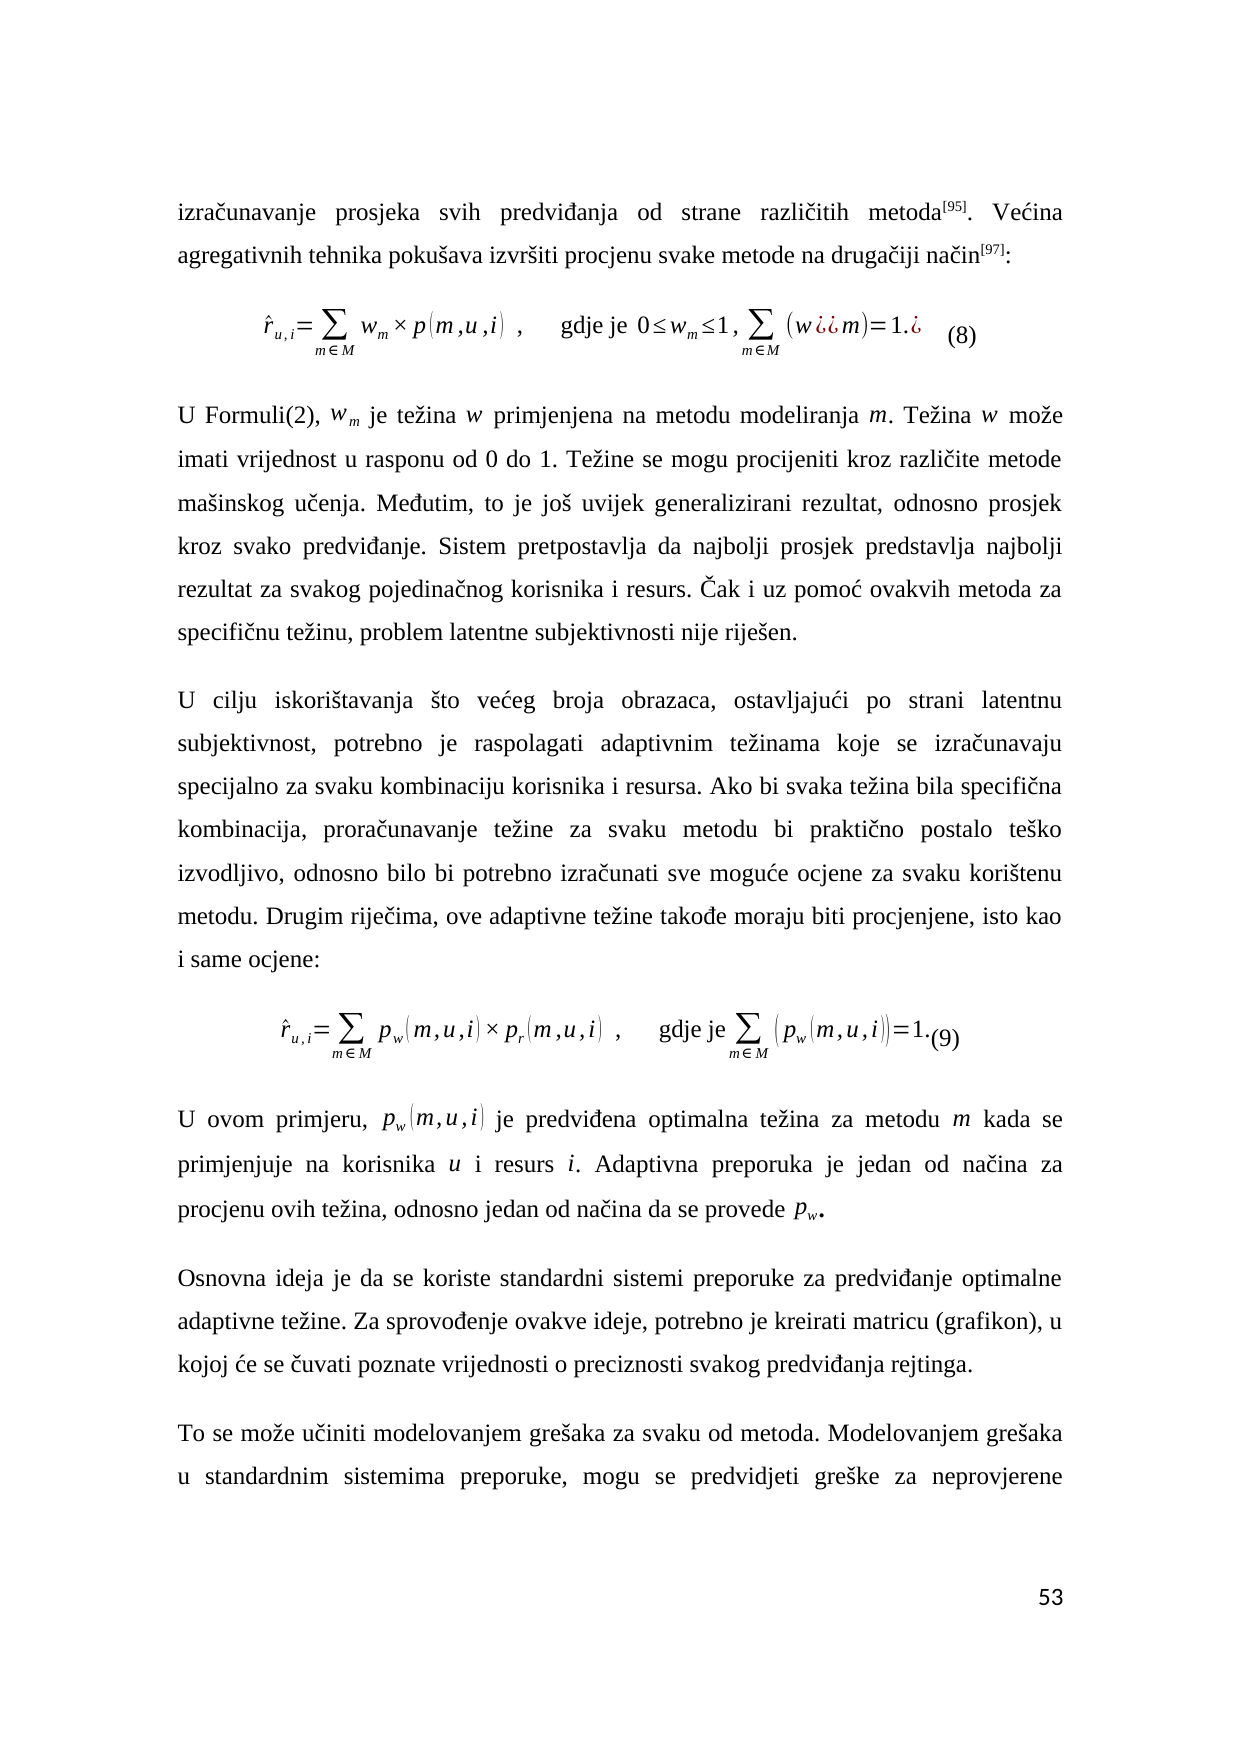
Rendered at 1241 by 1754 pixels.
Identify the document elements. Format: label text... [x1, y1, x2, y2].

text (8) [177, 309, 1063, 359]
text U cilju iskorištavanja što većeg broja obrazaca, ostavljajući po strani latentnu subjektivnost, potrebno je raspolagati adaptivnim težinama koje se izračunavaju specijalno za svaku kombinaciju korisnika i resursa. Ako bi svaka težina bila specifična kombinacija, proračunavanje težine za svaku metodu bi praktično postalo teško izvodljivo, odnosno bilo bi potrebno izračunati sve moguće ocjene za svaku korištenu metodu. Drugim riječima, ove adaptivne težine takođe moraju biti procjenjene, isto kao i same ocjene: [177, 685, 1063, 973]
text U ovom primjeru, je predviđena optimalna težina za metodu kada se primjenjuje na korisnika i resurs . Adaptivna preporuka je jedan od načina za procjenu ovih težina, odnosno jedan od načina da se provede . [177, 1102, 1063, 1224]
text Osnovna ideja je da se koriste standardni sistemi preporuke za predviđanje optimalne adaptivne težine. Za sprovođenje ovakve ideje, potrebno je kreirati matricu (grafikon), u kojoj će se čuvati poznate vrijednosti o preciznosti svakog predviđanja rejtinga. [177, 1263, 1063, 1378]
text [177, 1418, 1063, 1489]
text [177, 197, 1063, 269]
text (9) [177, 1012, 1063, 1063]
text U Formuli(2), je težina primjenjena na metodu modeliranja . Težina može imati vrijednost u rasponu od 0 do 1. Težine se mogu procijeniti kroz različite metode mašinskog učenja. Međutim, to je još uvijek generalizirani rezultat, odnosno prosjek kroz svako predviđanje. Sistem pretpostavlja da najbolji prosjek predstavlja najbolji rezultat za svakog pojedinačnog korisnika i resurs. Čak i uz pomoć ovakvih metoda za specifičnu težinu, problem latentne subjektivnosti nije riješen. [177, 399, 1063, 646]
